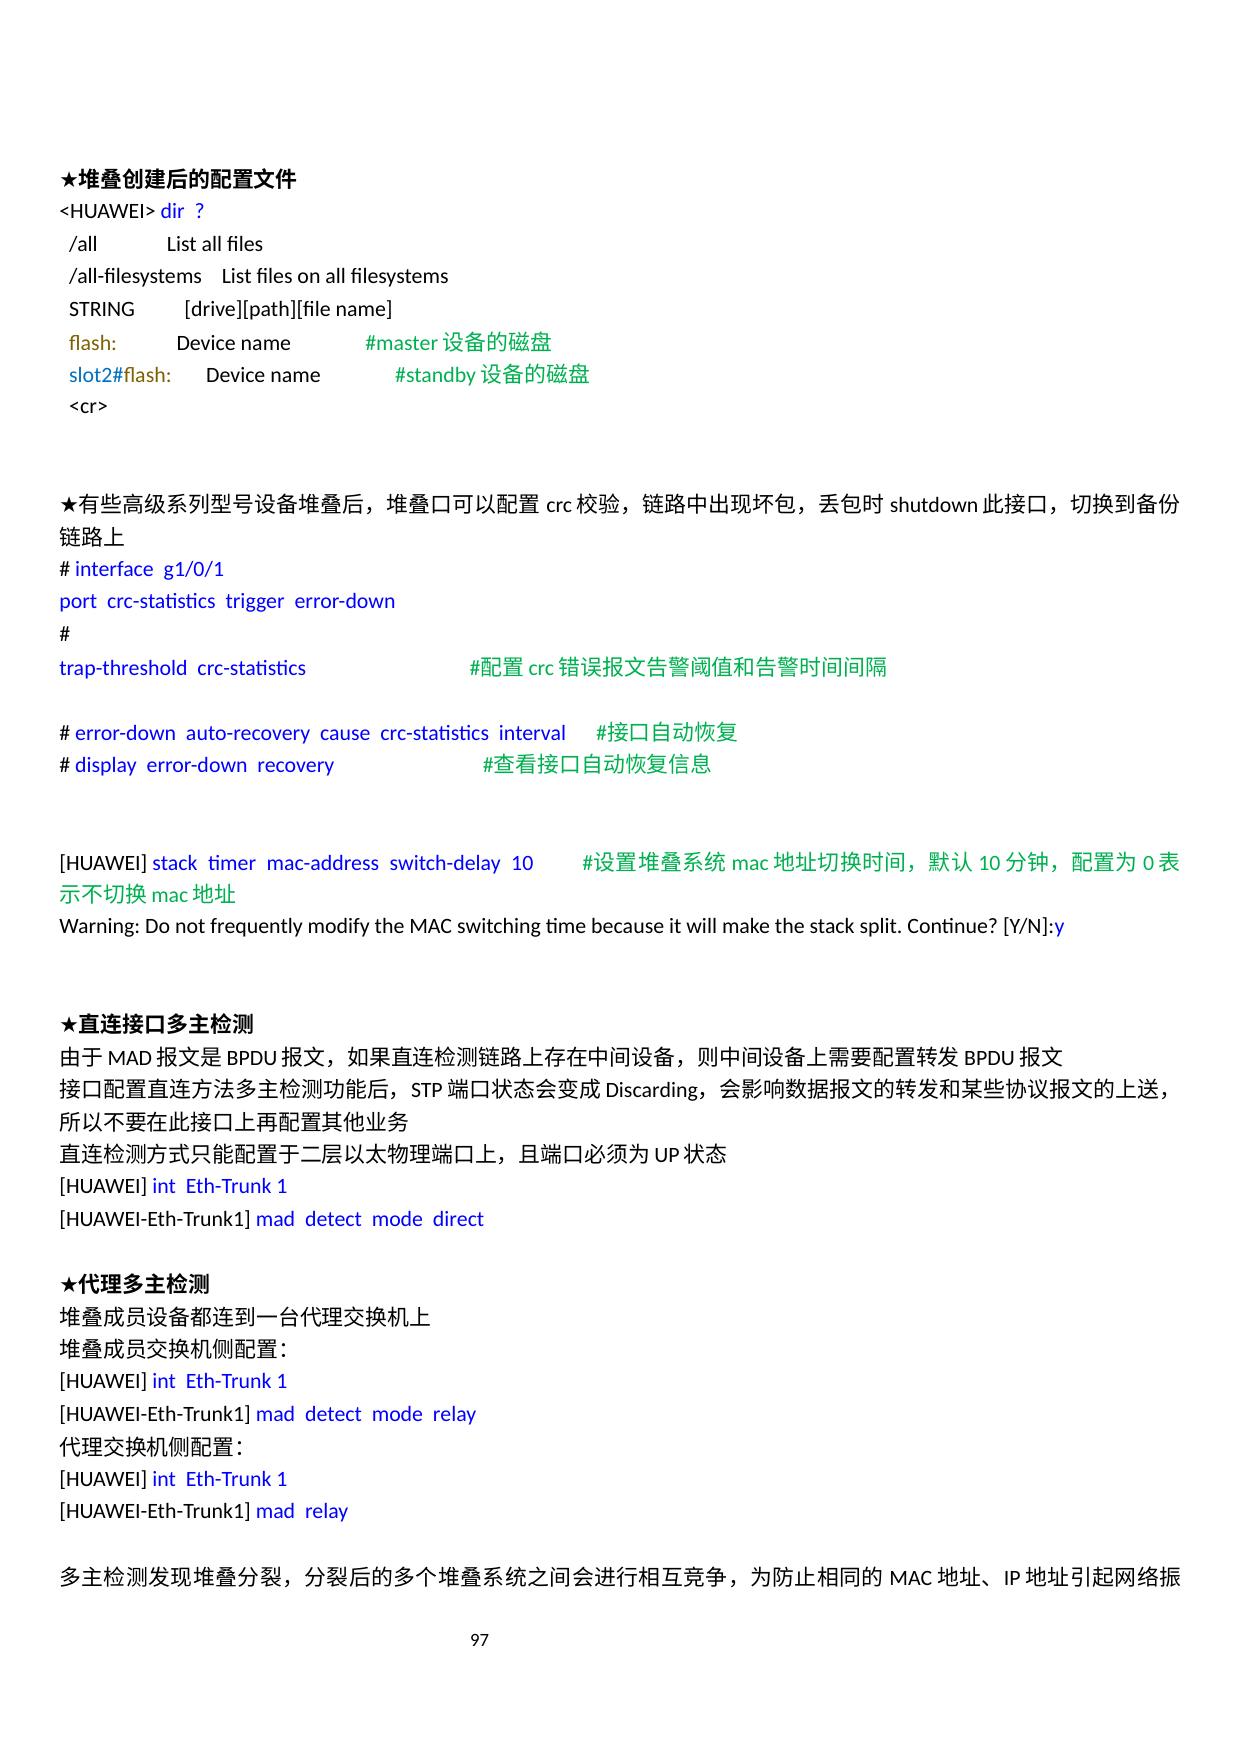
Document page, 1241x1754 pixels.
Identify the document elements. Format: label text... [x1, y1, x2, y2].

text [HUAWEI-Eth-Trunk1] mad detect mode relay [59, 1397, 1181, 1429]
text ★堆叠创建后的配置文件 [59, 162, 1181, 194]
text 堆叠成员交换机侧配置： [59, 1332, 1181, 1364]
text 直连检测方式只能配置于二层以太物理端口上，且端口必须为UP状态 [59, 1137, 1181, 1169]
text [59, 1559, 1181, 1592]
text 堆叠成员设备都连到一台代理交换机上 [59, 1299, 1181, 1332]
text /all List all files [59, 227, 1181, 259]
text STRING [drive][path][file name] [59, 292, 1181, 324]
text [HUAWEI] stack timer mac-address switch-delay 10 #设置堆叠系统mac地址切换时间，默认10分钟，配置为0表示不切换mac地址 [59, 844, 1181, 909]
text <HUAWEI> dir ? [59, 194, 1181, 227]
text # error-down auto-recovery cause crc-statistics interval #接口自动恢复 [59, 714, 1181, 747]
text [HUAWEI-Eth-Trunk1] mad relay [59, 1494, 1181, 1527]
text flash: Device name #master设备的磁盘 [59, 324, 1181, 357]
text <cr> [59, 389, 1181, 422]
text # display error-down recovery #查看接口自动恢复信息 [59, 747, 1181, 779]
text 由于MAD报文是BPDU报文，如果直连检测链路上存在中间设备，则中间设备上需要配置转发BPDU报文 [59, 1039, 1181, 1072]
text /all-filesystems List files on all filesystems [59, 259, 1181, 292]
text slot2#flash: Device name #standby设备的磁盘 [59, 357, 1181, 389]
text [HUAWEI] int Eth-Trunk 1 [59, 1462, 1181, 1494]
text 代理交换机侧配置： [59, 1429, 1181, 1462]
text trap-threshold crc-statistics #配置crc错误报文告警阈值和告警时间间隔 [59, 649, 1181, 682]
text [HUAWEI] int Eth-Trunk 1 [59, 1364, 1181, 1397]
text [HUAWEI] int Eth-Trunk 1 [59, 1169, 1181, 1202]
text port crc-statistics trigger error-down [59, 584, 1181, 617]
text Warning: Do not frequently modify the MAC switching time because it will make the stack split. Continue? [Y/N]:y [59, 909, 1181, 942]
text ★代理多主检测 [59, 1267, 1181, 1299]
text ★有些高级系列型号设备堆叠后，堆叠口可以配置crc校验，链路中出现坏包，丢包时shutdown此接口，切换到备份链路上 [59, 487, 1181, 552]
text 接口配置直连方法多主检测功能后，STP端口状态会变成Discarding，会影响数据报文的转发和某些协议报文的上送，所以不要在此接口上再配置其他业务 [59, 1072, 1181, 1137]
text [HUAWEI-Eth-Trunk1] mad detect mode direct [59, 1202, 1181, 1234]
text ★直连接口多主检测 [59, 1007, 1181, 1039]
text # interface g1/0/1 [59, 552, 1181, 584]
text # [59, 617, 1181, 649]
